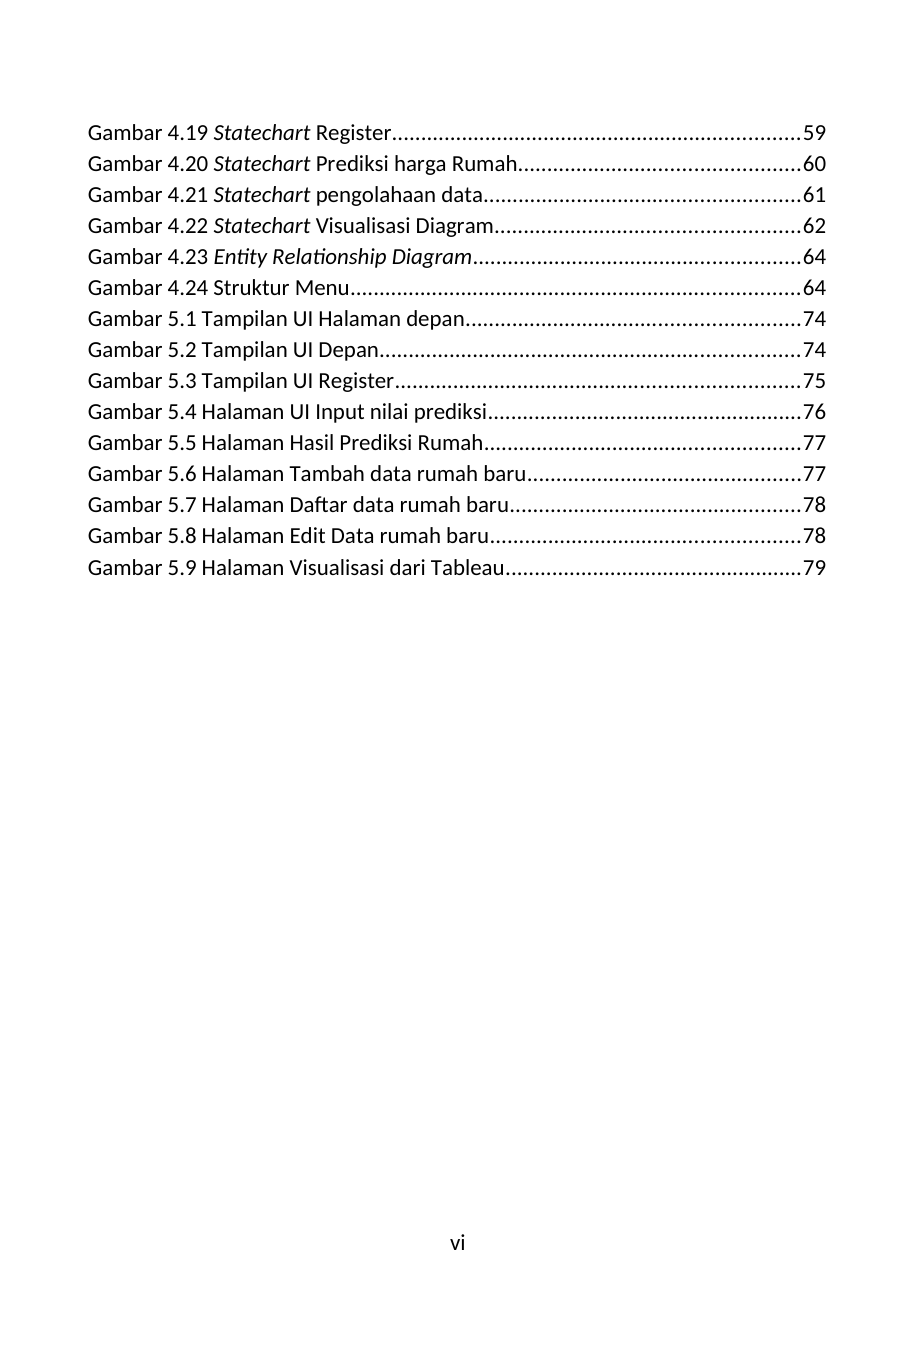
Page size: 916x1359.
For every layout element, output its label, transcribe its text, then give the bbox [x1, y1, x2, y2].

text Gambar 5.9 Halaman Visualisasi dari Tableau 79 [88, 553, 827, 581]
text Gambar 5.2 Tampilan UI Depan 74 [88, 335, 827, 363]
text Gambar 5.3 Tampilan UI Register 75 [88, 366, 827, 394]
text Gambar 5.4 Halaman UI Input nilai prediksi 76 [88, 397, 827, 426]
text Gambar 5.5 Halaman Hasil Prediksi Rumah 77 [88, 428, 827, 457]
text Gambar 4.23 Entity Relationship Diagram 64 [88, 242, 827, 270]
text Gambar 5.1 Tampilan UI Halaman depan 74 [88, 304, 827, 332]
text Gambar 4.19 Statechart Register 59 [88, 118, 827, 146]
text Gambar 5.8 Halaman Edit Data rumah baru 78 [88, 522, 827, 550]
text Gambar 4.24 Struktur Menu 64 [88, 273, 827, 301]
text Gambar 5.6 Halaman Tambah data rumah baru 77 [88, 459, 827, 488]
text Gambar 4.22 Statechart Visualisasi Diagram 62 [88, 211, 827, 239]
text Gambar 4.21 Statechart pengolahaan data 61 [88, 180, 827, 208]
text Gambar 4.20 Statechart Prediksi harga Rumah 60 [88, 149, 827, 177]
text Gambar 5.7 Halaman Daftar data rumah baru 78 [88, 491, 827, 519]
